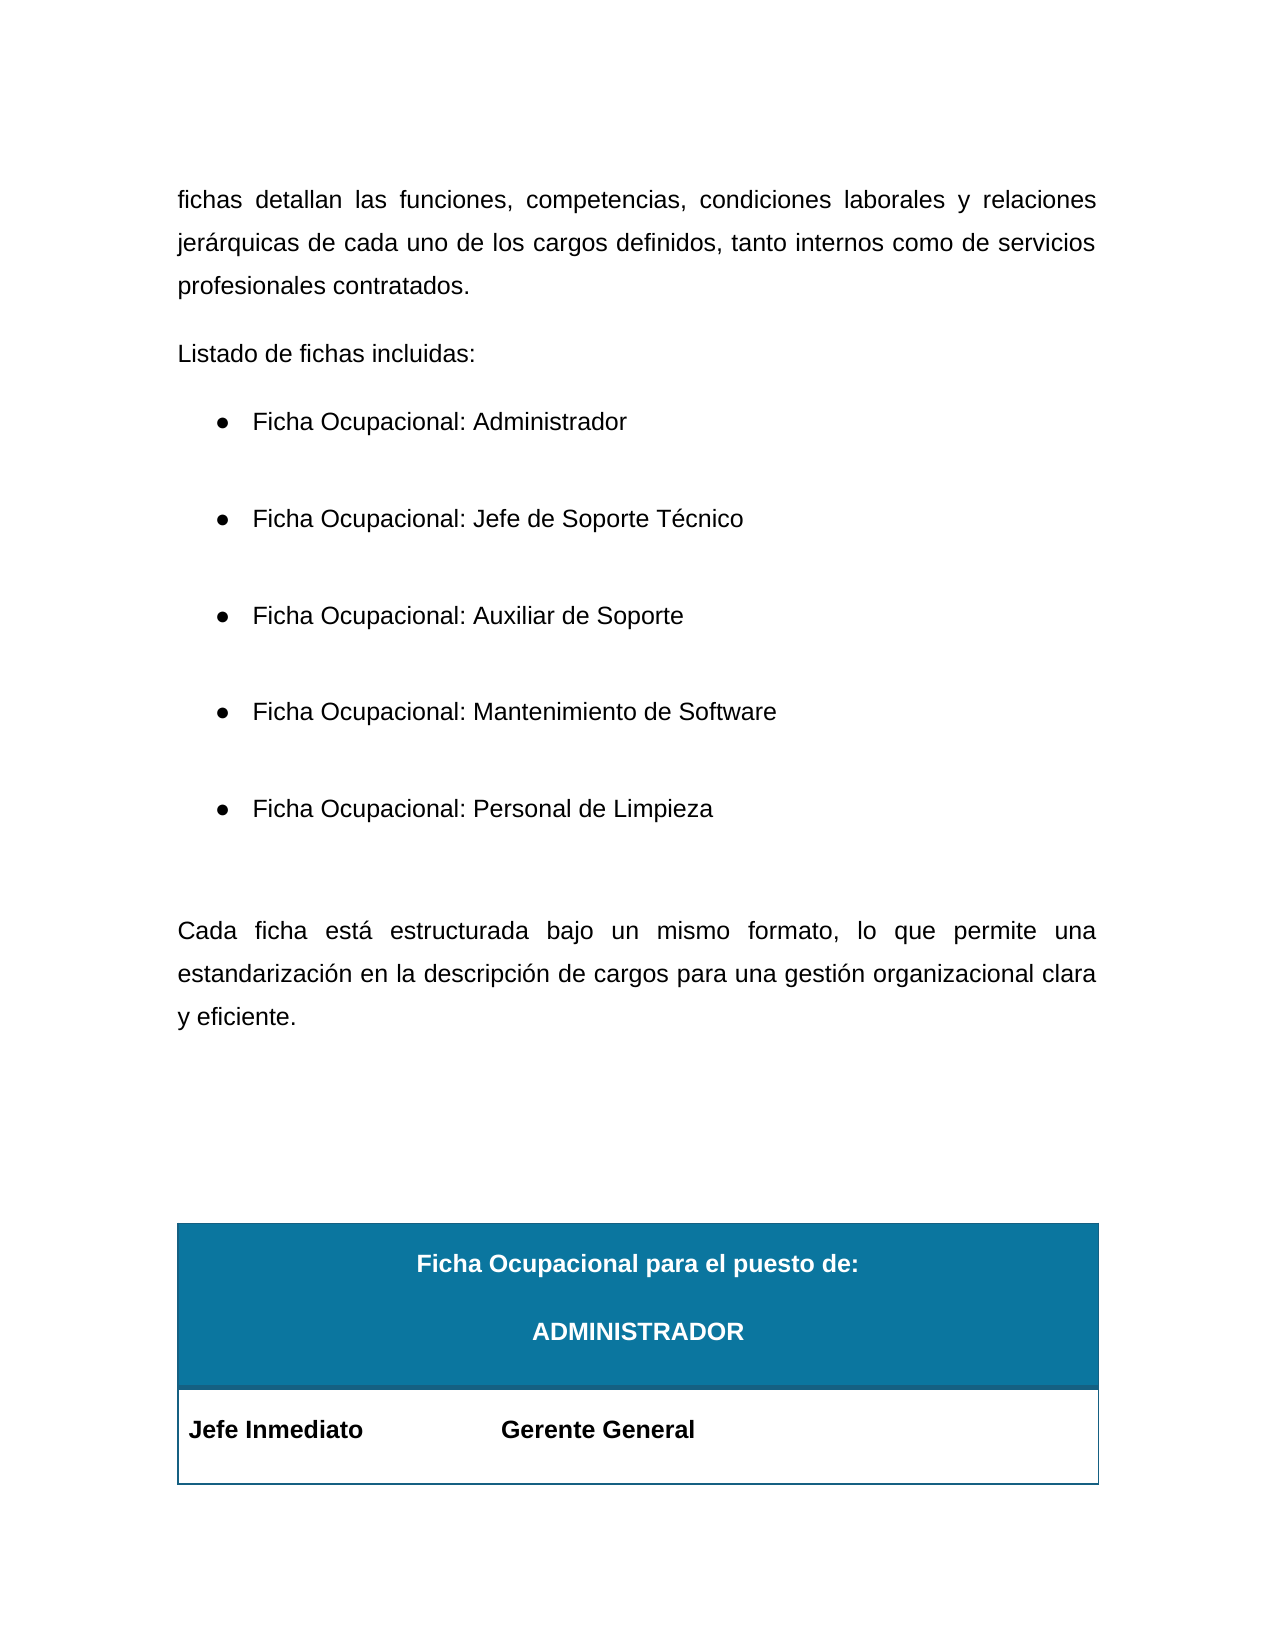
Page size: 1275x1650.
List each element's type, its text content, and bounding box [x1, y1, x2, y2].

list Ficha Ocupacional: Jefe de Soporte Técnico [215, 504, 1098, 584]
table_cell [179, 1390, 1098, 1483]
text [177, 184, 1098, 299]
list Ficha Ocupacional: Administrador [215, 407, 1098, 487]
text Cada ficha está estructurada bajo un mismo formato, lo que permite una estandarización en la descripción de cargos para una gestión organizacional clara y eficiente. [177, 916, 1098, 1031]
list Ficha Ocupacional: Mantenimiento de Software [215, 697, 1098, 777]
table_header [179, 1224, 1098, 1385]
text Listado de fichas incluidas: [177, 339, 1098, 368]
list Ficha Ocupacional: Auxiliar de Soporte [215, 601, 1098, 680]
list Ficha Ocupacional: Personal de Limpieza [215, 794, 1098, 874]
